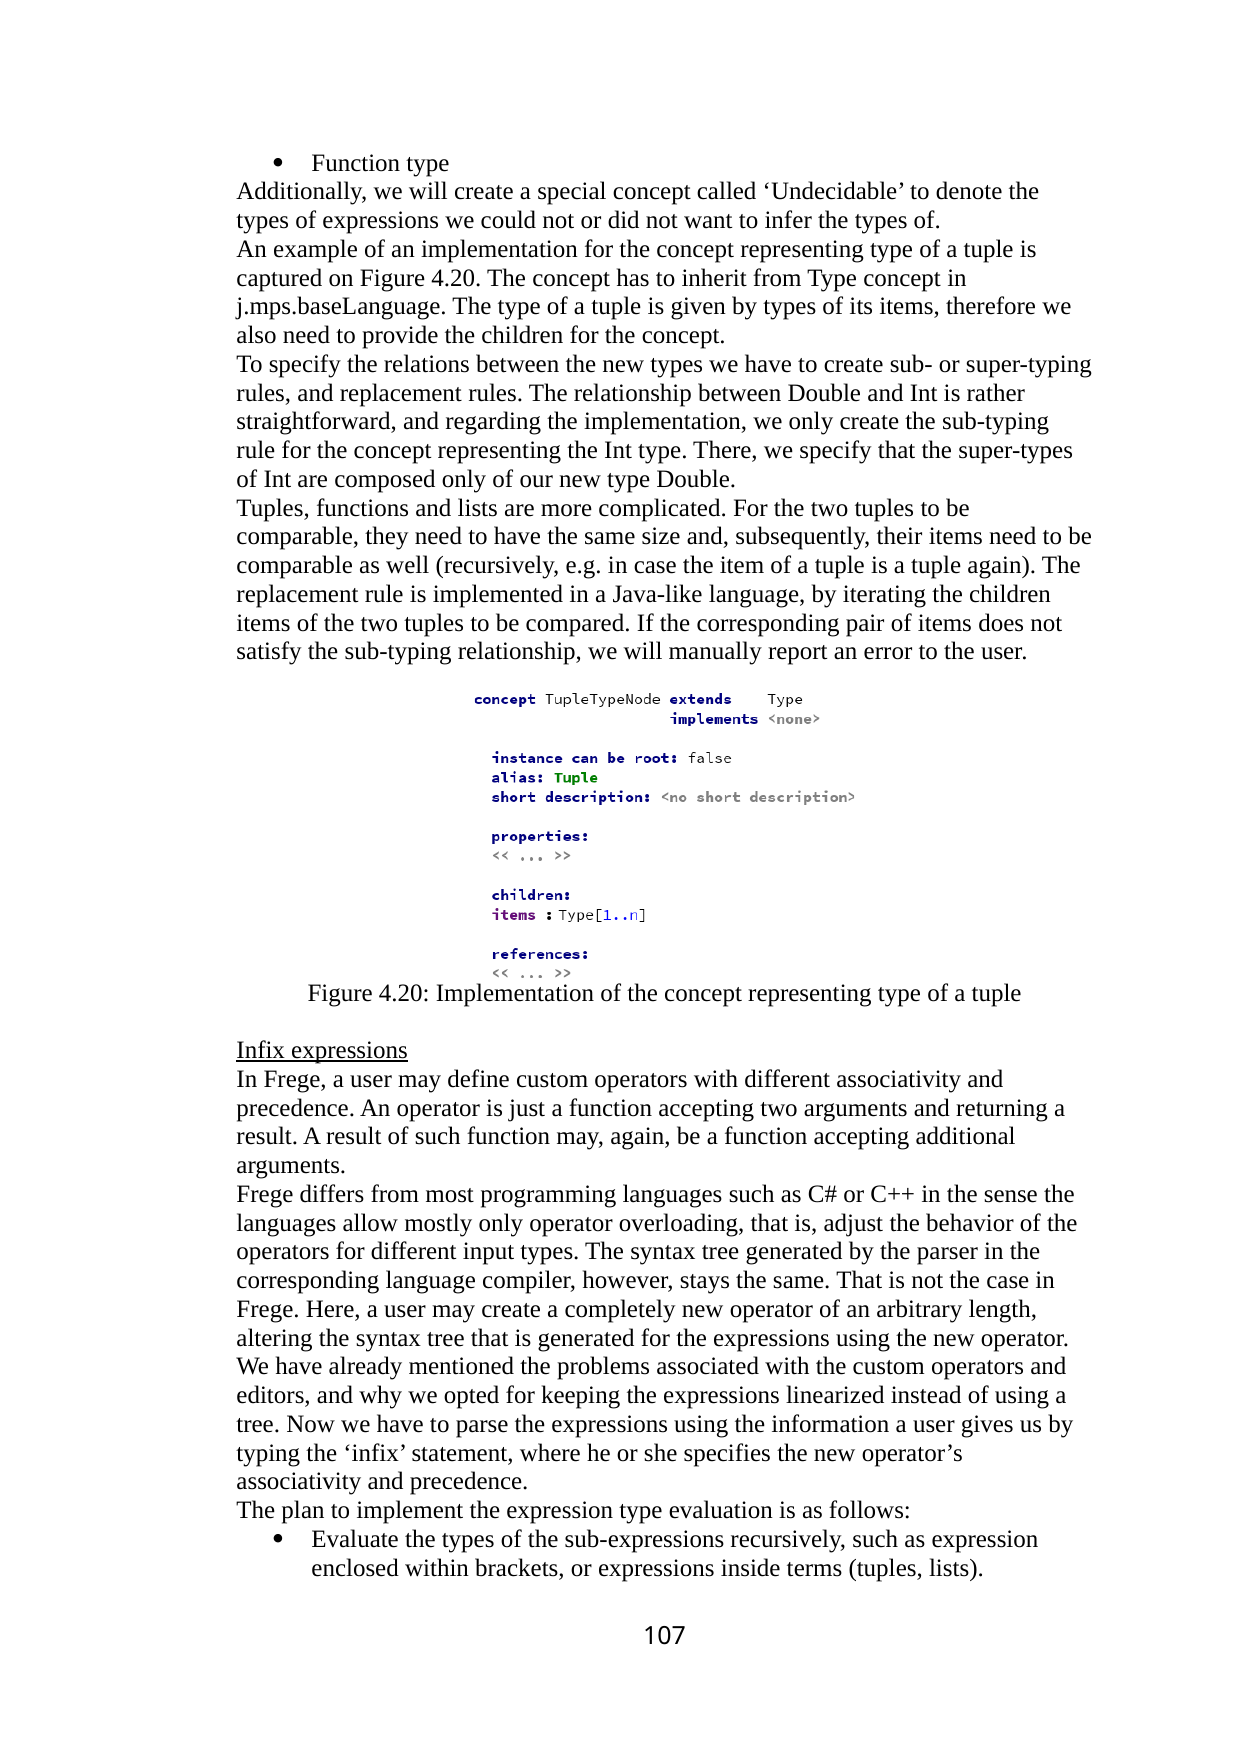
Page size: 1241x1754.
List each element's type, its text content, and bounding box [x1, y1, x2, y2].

text Tuples, functions and lists are more complicated. For the two tuples to be comparable, they need to have the same size and, subsequently, their items need to be comparable as well (recursively, e.g. in case the item of a tuple is a tuple again). The replacement rule is implemented in a Java-like language, by iterating the children items of the two tuples to be compared. If the corresponding pair of items does not satisfy the sub-typing relationship, we will manually report an error to the user. [236, 493, 1092, 665]
text To specify the relations between the new types we have to create sub- or super-typing rules, and replacement rules. The relationship between Double and Int is rather straightforward, and regarding the implementation, we only create the sub-typing rule for the concept representing the Int type. There, we specify that the super-types of Int are composed only of our new type Double. [236, 349, 1092, 493]
text In Frege, a user may define custom operators with different associativity and precedence. An operator is just a function accepting two arguments and returning a result. A result of such function may, again, be a function accepting additional arguments. [236, 1064, 1092, 1179]
text An example of an implementation for the concept representing type of a tuple is captured on Figure 4.20. The concept has to inherit from Type concept in j.mps.baseLanguage. The type of a tuple is given by types of its items, therefore we also need to provide the children for the concept. [236, 234, 1092, 349]
text We have already mentioned the problems associated with the custom operators and editors, and why we opted for keeping the expressions linearized instead of using a tree. Now we have to parse the expressions using the information a user gives us by typing the ‘infix’ statement, where he or she specifies the new operator’s associativity and precedence. [236, 1351, 1092, 1495]
text Frege differs from most programming languages such as C# or C++ in the sense the languages allow mostly only operator overloading, that is, adjust the behavior of the operators for different input types. The syntax tree generated by the parser in the corresponding language compiler, however, stays the same. That is not the case in Frege. Here, a user may create a completely new operator of an arbitrary length, altering the syntax tree that is generated for the expressions using the new operator. [236, 1179, 1092, 1351]
text Additionally, we will create a special concept called ‘Undecidable’ to denote the types of expressions we could not or did not want to infer the types of. [236, 176, 1092, 234]
list Evaluate the types of the sub-expressions recursively, such as expression enclosed within brackets, or expressions inside terms (tuples, lists). [274, 1524, 1092, 1581]
text The plan to implement the expression type evaluation is as follows: [236, 1495, 1092, 1524]
text Figure 4.20: Implementation of the concept representing type of a tuple [236, 978, 1092, 1006]
picture [474, 693, 855, 978]
list Function type [274, 148, 1092, 176]
text Infix expressions [236, 1035, 1092, 1064]
